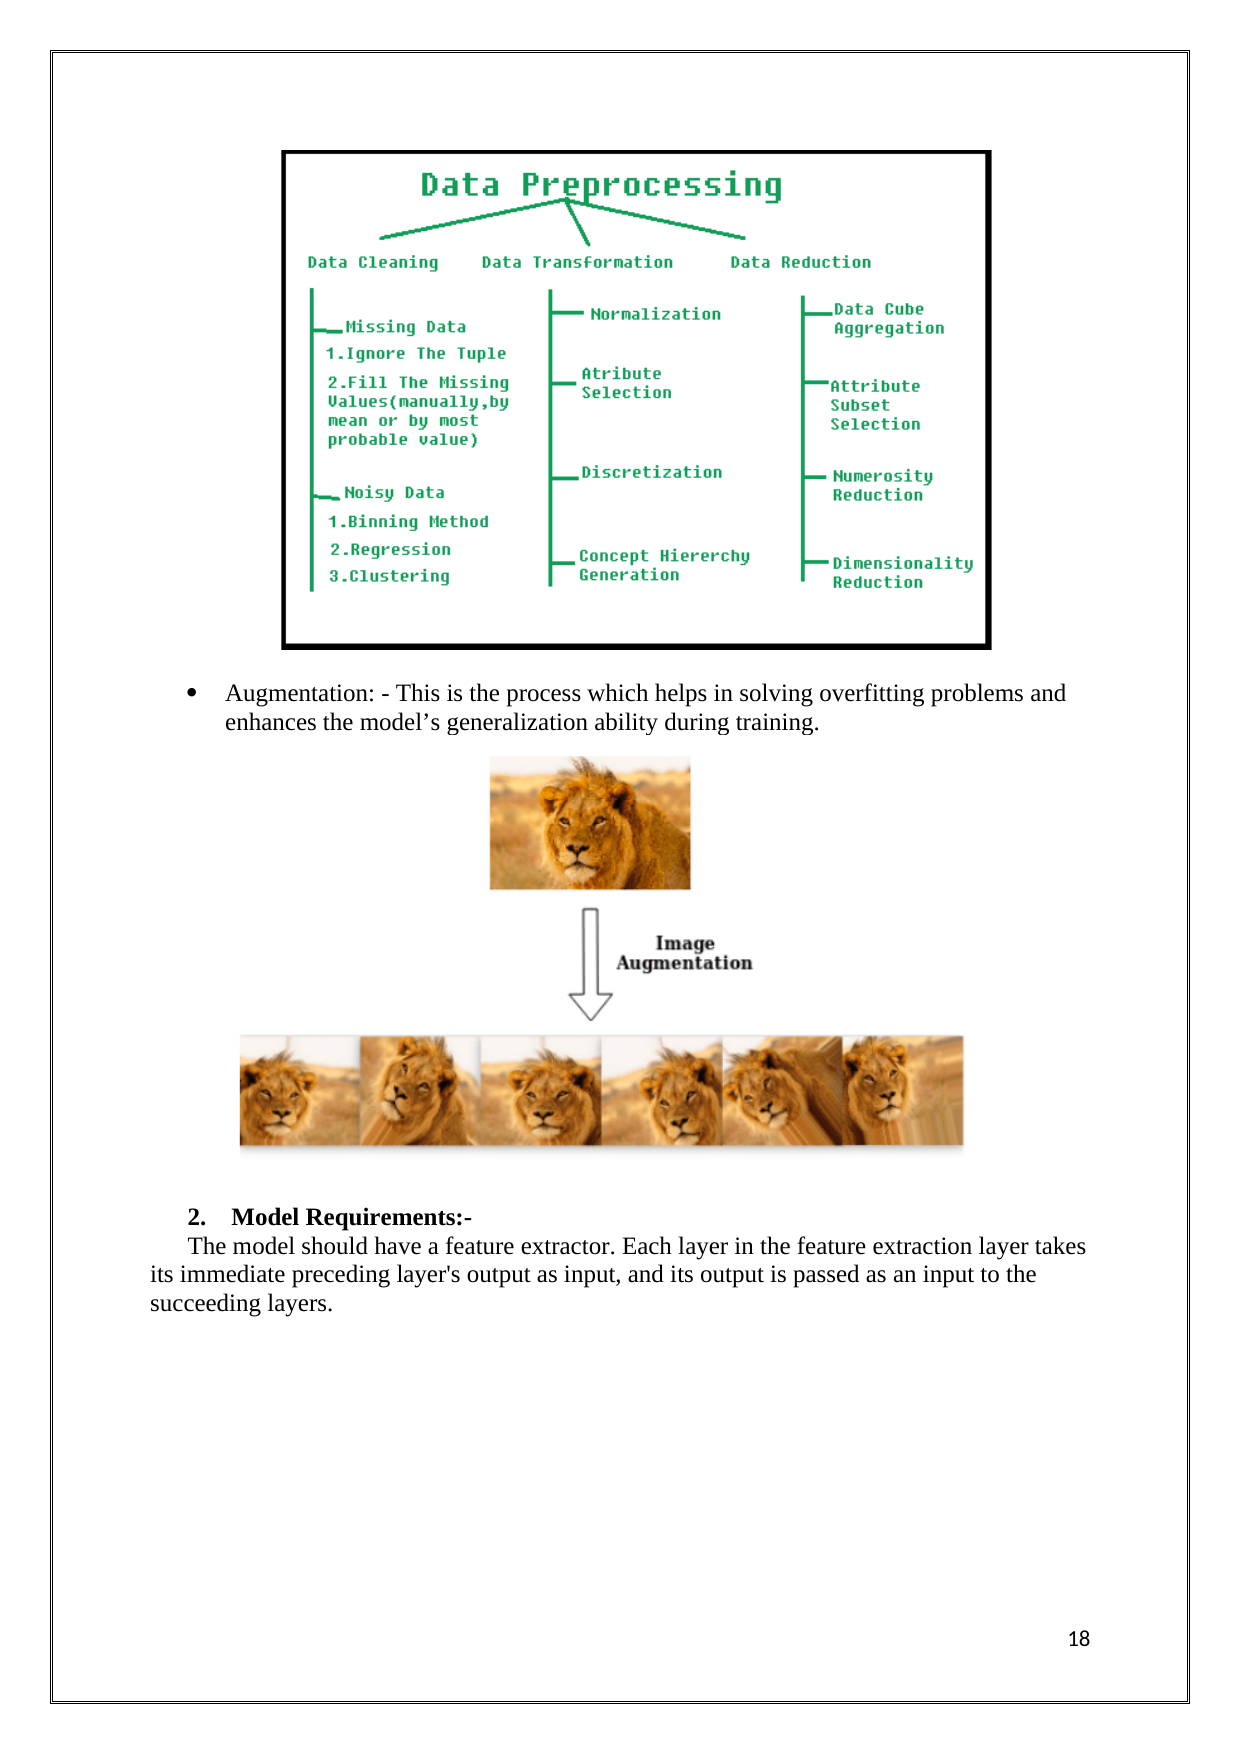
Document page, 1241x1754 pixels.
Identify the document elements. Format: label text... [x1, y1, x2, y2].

list Model Requirements:- [187, 1202, 1090, 1231]
picture [281, 150, 993, 650]
text The model should have a feature extractor. Each layer in the feature extraction layer takes its immediate preceding layer's output as input, and its output is passed as an input to the succeeding layers. [150, 1231, 1090, 1317]
picture [225, 735, 982, 1174]
list Augmentation: - This is the process which helps in solving overfitting problems and enhances the model’s generalization ability during training. [187, 678, 1090, 736]
